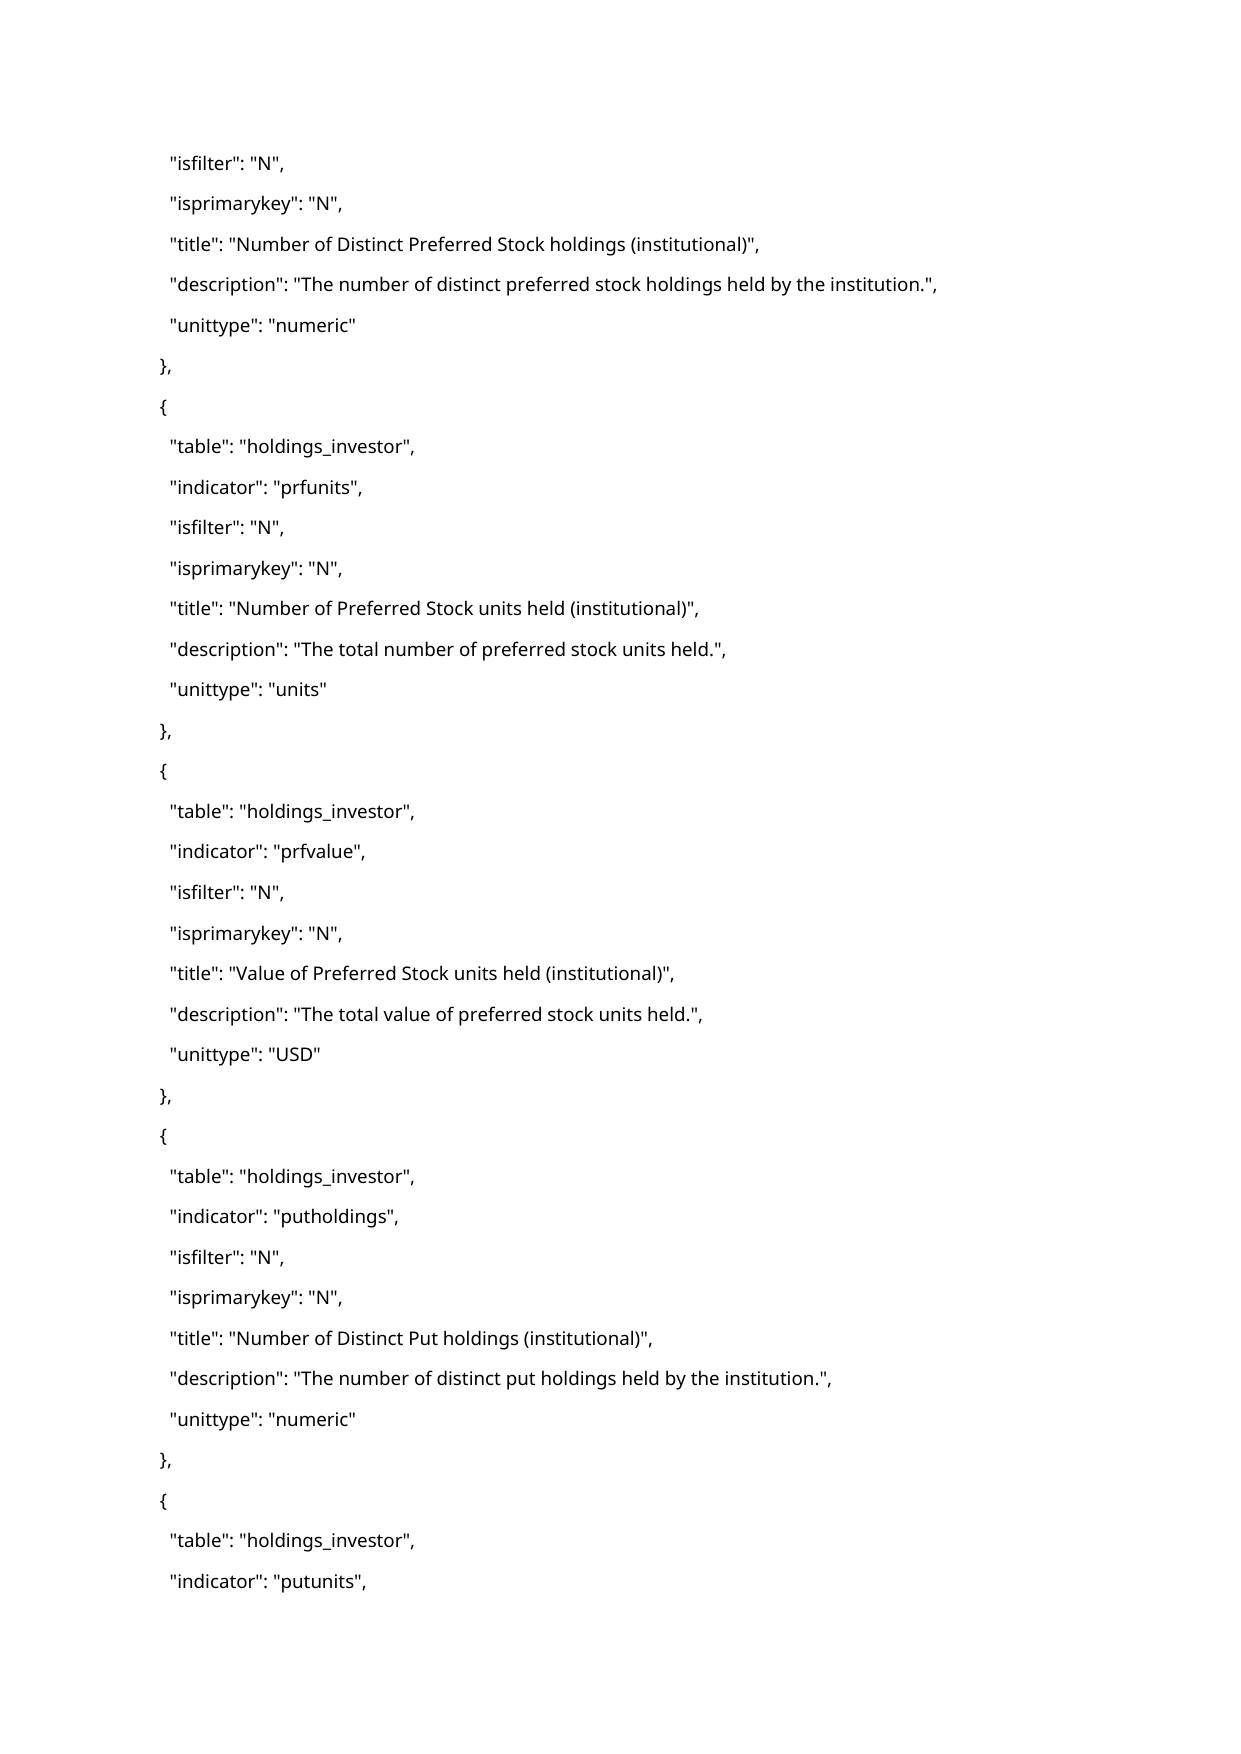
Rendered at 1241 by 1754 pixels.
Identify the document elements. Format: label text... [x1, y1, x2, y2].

text "unittype": "numeric" [150, 312, 1090, 338]
text "unittype": "numeric" [150, 1406, 1090, 1432]
text }, [150, 717, 1090, 743]
text }, [150, 353, 1090, 378]
text "title": "Number of Preferred Stock units held (institutional)", [150, 596, 1090, 621]
text "indicator": "putunits", [150, 1568, 1090, 1594]
text "title": "Number of Distinct Preferred Stock holdings (institutional)", [150, 231, 1090, 257]
text }, [150, 1447, 1090, 1472]
text { [150, 758, 1090, 783]
text "isfilter": "N", [150, 1244, 1090, 1269]
text "isfilter": "N", [150, 515, 1090, 540]
text "isprimarykey": "N", [150, 920, 1090, 945]
text "isfilter": "N", [150, 879, 1090, 905]
text "unittype": "units" [150, 677, 1090, 702]
text "isprimarykey": "N", [150, 555, 1090, 581]
text "title": "Value of Preferred Stock units held (institutional)", [150, 960, 1090, 986]
text "description": "The total number of preferred stock units held.", [150, 636, 1090, 662]
text "title": "Number of Distinct Put holdings (institutional)", [150, 1325, 1090, 1351]
text "table": "holdings_investor", [150, 798, 1090, 824]
text { [150, 1487, 1090, 1513]
text "unittype": "USD" [150, 1041, 1090, 1067]
text "table": "holdings_investor", [150, 434, 1090, 459]
text "description": "The number of distinct put holdings held by the institution.", [150, 1366, 1090, 1391]
text "indicator": "prfvalue", [150, 839, 1090, 864]
text "table": "holdings_investor", [150, 1163, 1090, 1188]
text "isprimarykey": "N", [150, 1284, 1090, 1310]
text }, [150, 1082, 1090, 1107]
text "isprimarykey": "N", [150, 191, 1090, 216]
text "indicator": "putholdings", [150, 1203, 1090, 1229]
text "description": "The number of distinct preferred stock holdings held by the institution.", [150, 272, 1090, 297]
text "indicator": "prfunits", [150, 474, 1090, 500]
text { [150, 1122, 1090, 1148]
text "description": "The total value of preferred stock units held.", [150, 1001, 1090, 1026]
text "isfilter": "N", [150, 150, 1090, 176]
text "table": "holdings_investor", [150, 1528, 1090, 1553]
text { [150, 393, 1090, 419]
